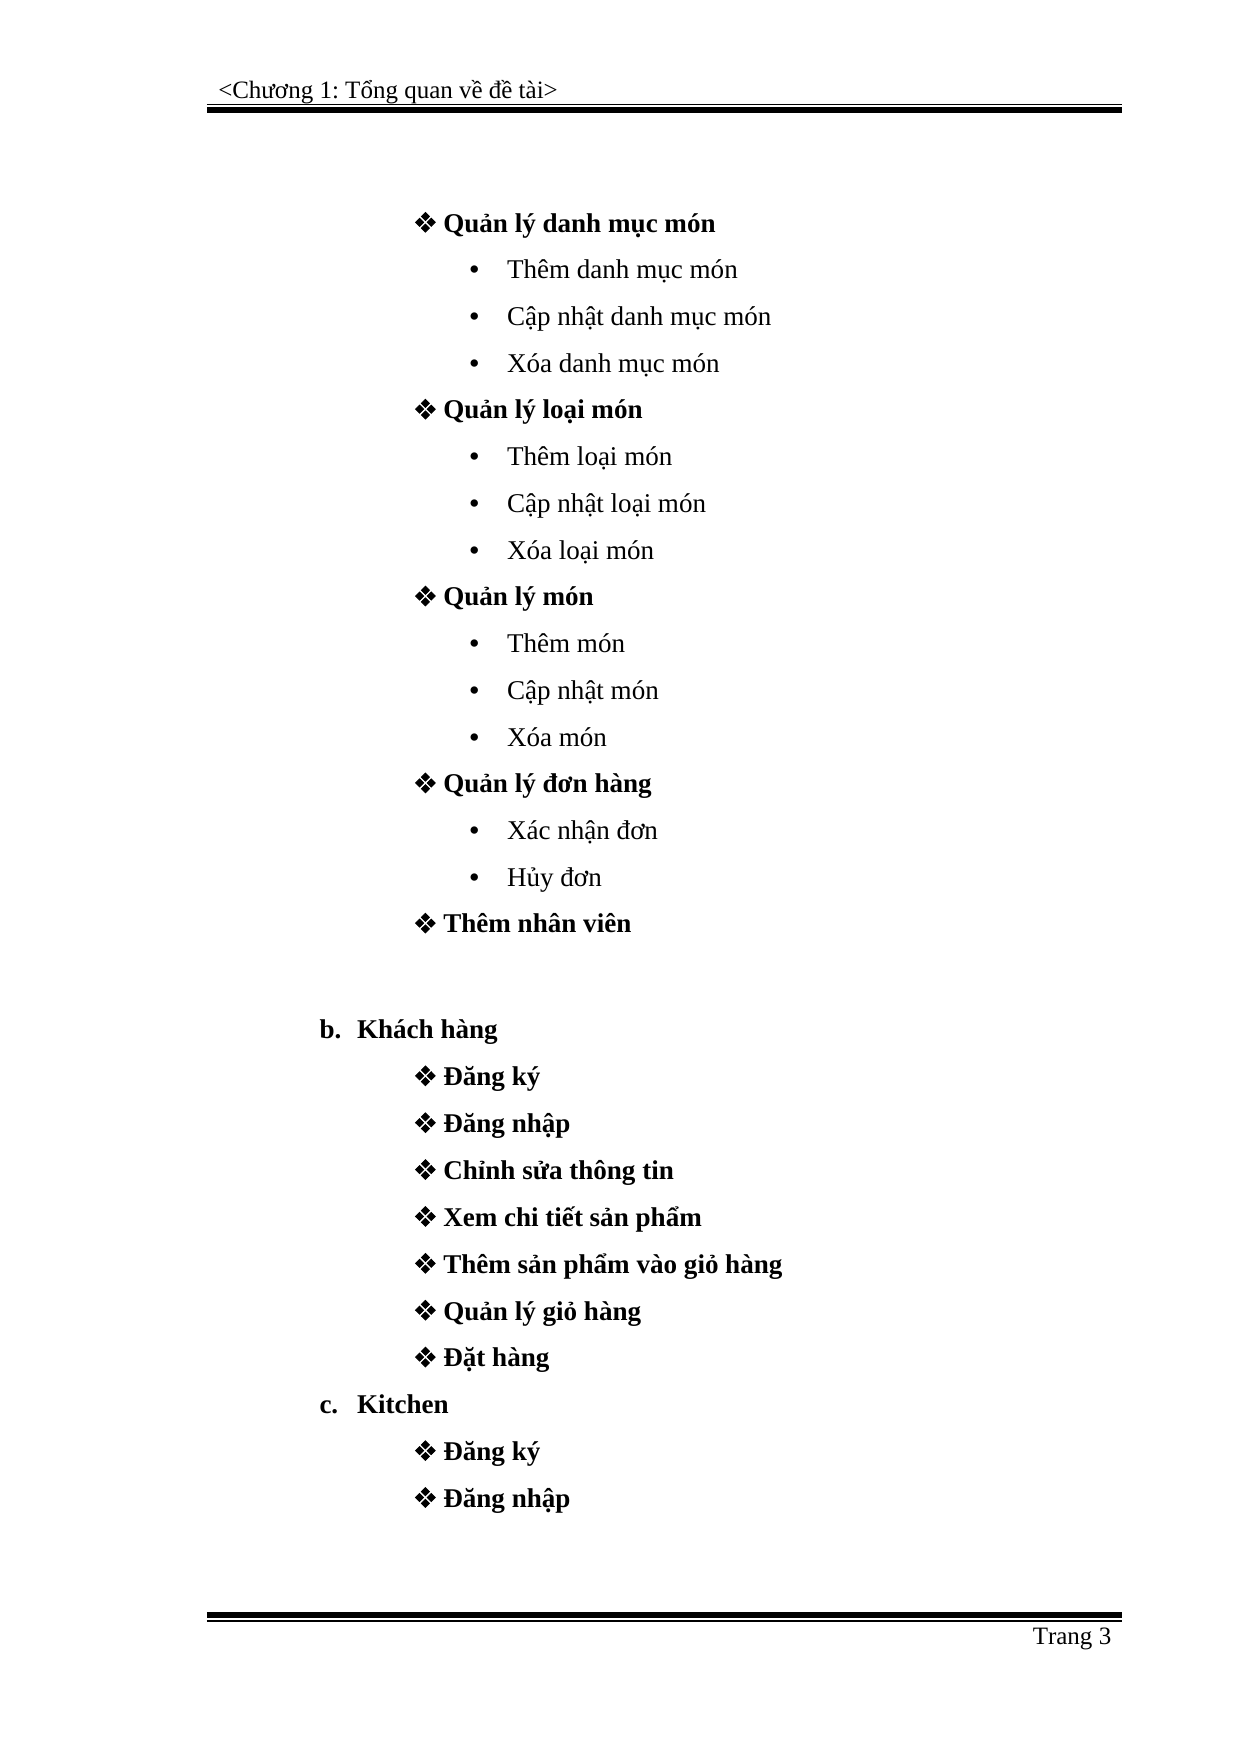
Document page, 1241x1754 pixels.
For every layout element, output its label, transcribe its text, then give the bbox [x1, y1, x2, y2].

list Quản lý danh mục món [413, 207, 1122, 238]
list Đăng ký [413, 1060, 1122, 1092]
list Hủy đơn [469, 861, 1122, 892]
list Xóa danh mục món [469, 347, 1122, 378]
list Quản lý loại món [413, 394, 1122, 425]
list Đăng nhập [413, 1482, 1122, 1513]
list Cập nhật danh mục món [469, 300, 1122, 331]
list Quản lý giỏ hàng [413, 1295, 1122, 1326]
list Cập nhật món [469, 674, 1122, 705]
list Thêm sản phẩm vào giỏ hàng [413, 1248, 1122, 1279]
list Xem chi tiết sản phẩm [413, 1201, 1122, 1232]
list Cập nhật loại món [469, 487, 1122, 518]
list Đăng nhập [413, 1107, 1122, 1138]
list Thêm loại món [469, 441, 1122, 472]
list Xóa món [469, 721, 1122, 752]
list Thêm nhân viên [413, 908, 1122, 939]
list Đặt hàng [413, 1342, 1122, 1373]
list Quản lý món [413, 581, 1122, 612]
list Xác nhận đơn [469, 814, 1122, 845]
list Quản lý đơn hàng [413, 767, 1122, 799]
list Thêm danh mục món [469, 254, 1122, 285]
list Khách hàng [319, 1014, 1122, 1045]
list Chỉnh sửa thông tin [413, 1154, 1122, 1185]
list Kitchen [319, 1388, 1122, 1419]
list Đăng ký [413, 1435, 1122, 1466]
list Xóa loại món [469, 534, 1122, 565]
list Thêm món [469, 627, 1122, 658]
